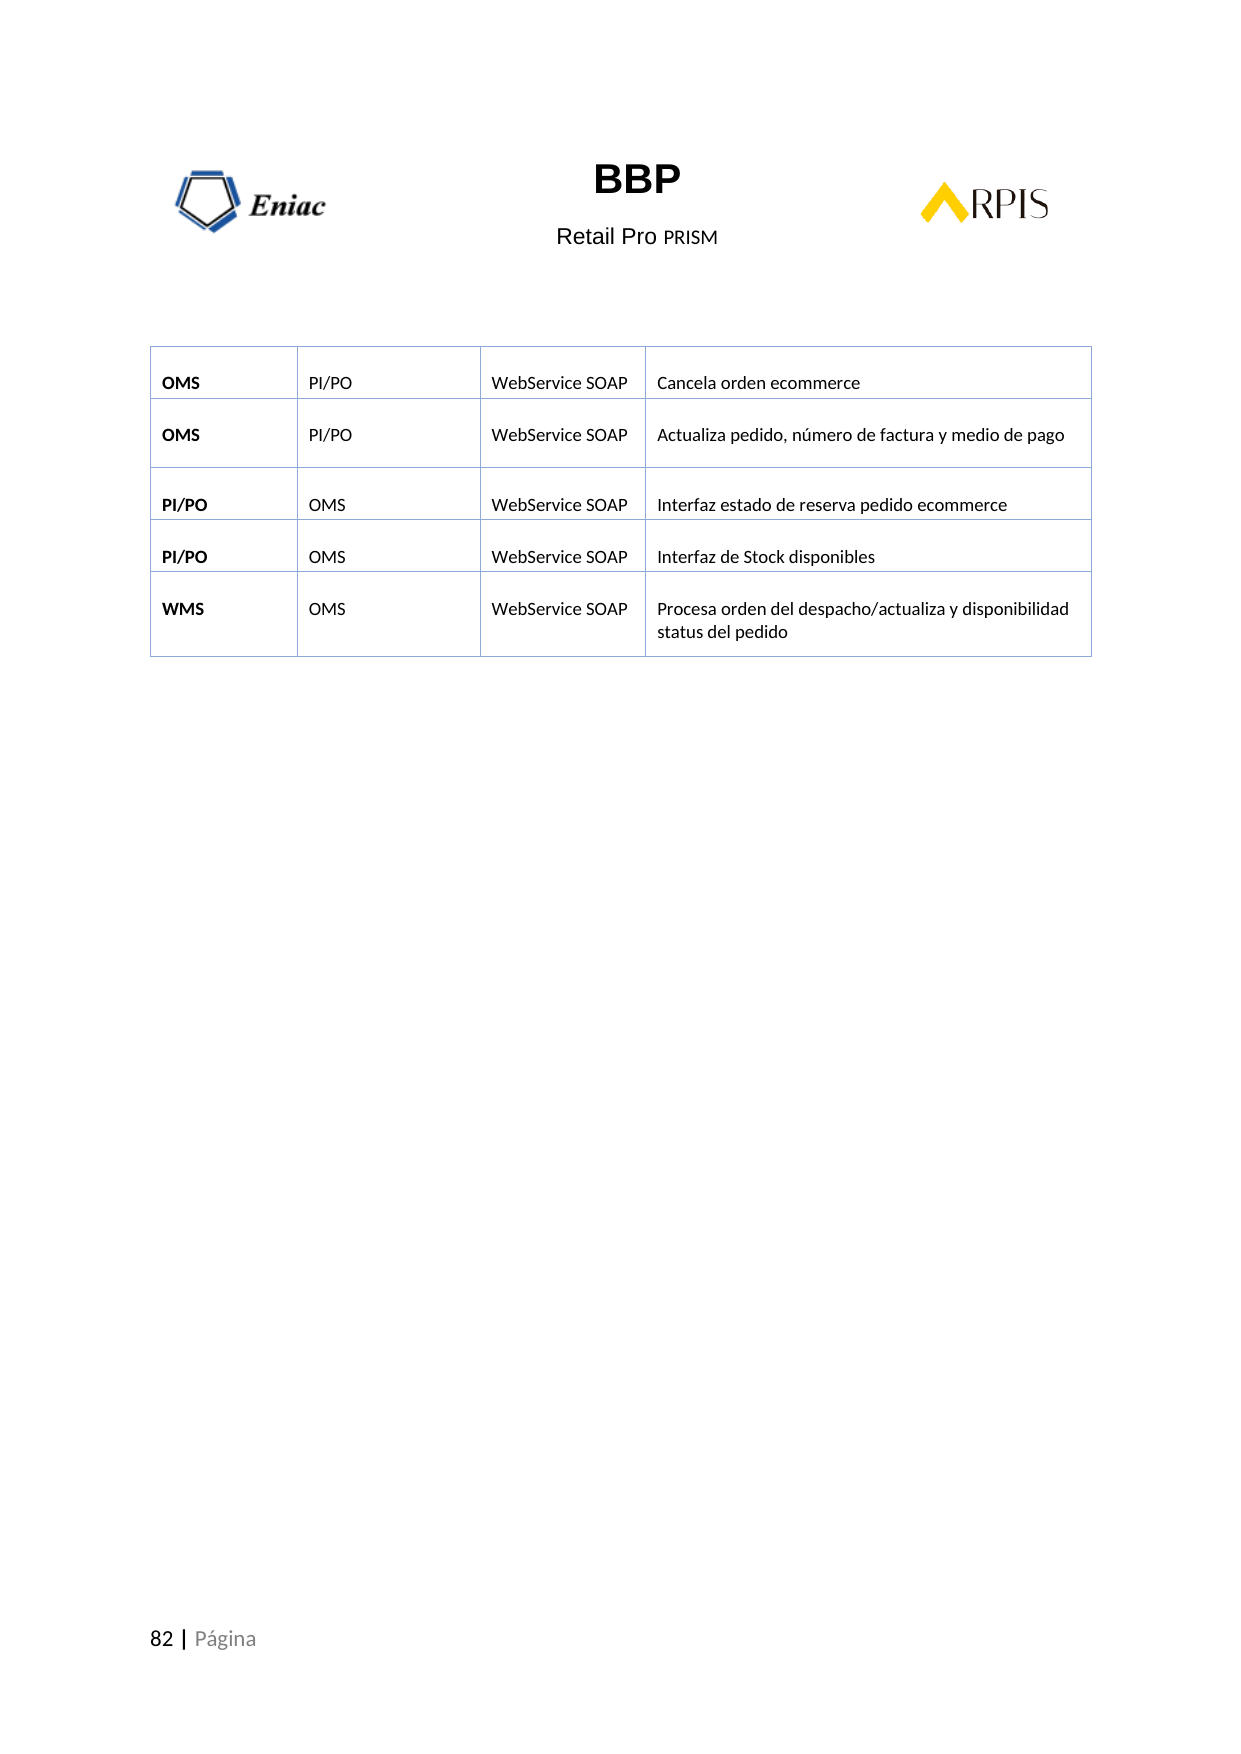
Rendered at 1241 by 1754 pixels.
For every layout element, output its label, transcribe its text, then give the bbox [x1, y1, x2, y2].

table_cell OMS [298, 520, 480, 571]
table_cell WebService SOAP [481, 468, 645, 519]
picture [920, 180, 1048, 225]
table_cell PI/PO [151, 520, 297, 571]
table_cell Interfaz estado de reserva pedido ecommerce [646, 468, 1091, 519]
table_cell WMS [151, 572, 297, 656]
table_cell WebService SOAP [481, 520, 645, 571]
table_cell WebService SOAP [481, 572, 645, 656]
table_cell Actualiza pedido, número de factura y medio de pago [646, 399, 1091, 467]
table_cell Procesa orden del despacho/actualiza y disponibilidad status del pedido [646, 572, 1091, 656]
table_cell Interfaz de Stock disponibles [646, 520, 1091, 571]
table_cell PI/PO [298, 399, 480, 467]
table_cell OMS [151, 399, 297, 467]
picture [172, 164, 331, 240]
table_cell PI/PO [151, 468, 297, 519]
table_cell WebService SOAP [481, 399, 645, 467]
table_cell PI/PO [298, 347, 480, 398]
table_cell OMS [298, 468, 480, 519]
table_cell Cancela orden ecommerce [646, 347, 1091, 398]
table_cell OMS [151, 347, 297, 398]
table_cell WebService SOAP [481, 347, 645, 398]
table_cell OMS [298, 572, 480, 656]
